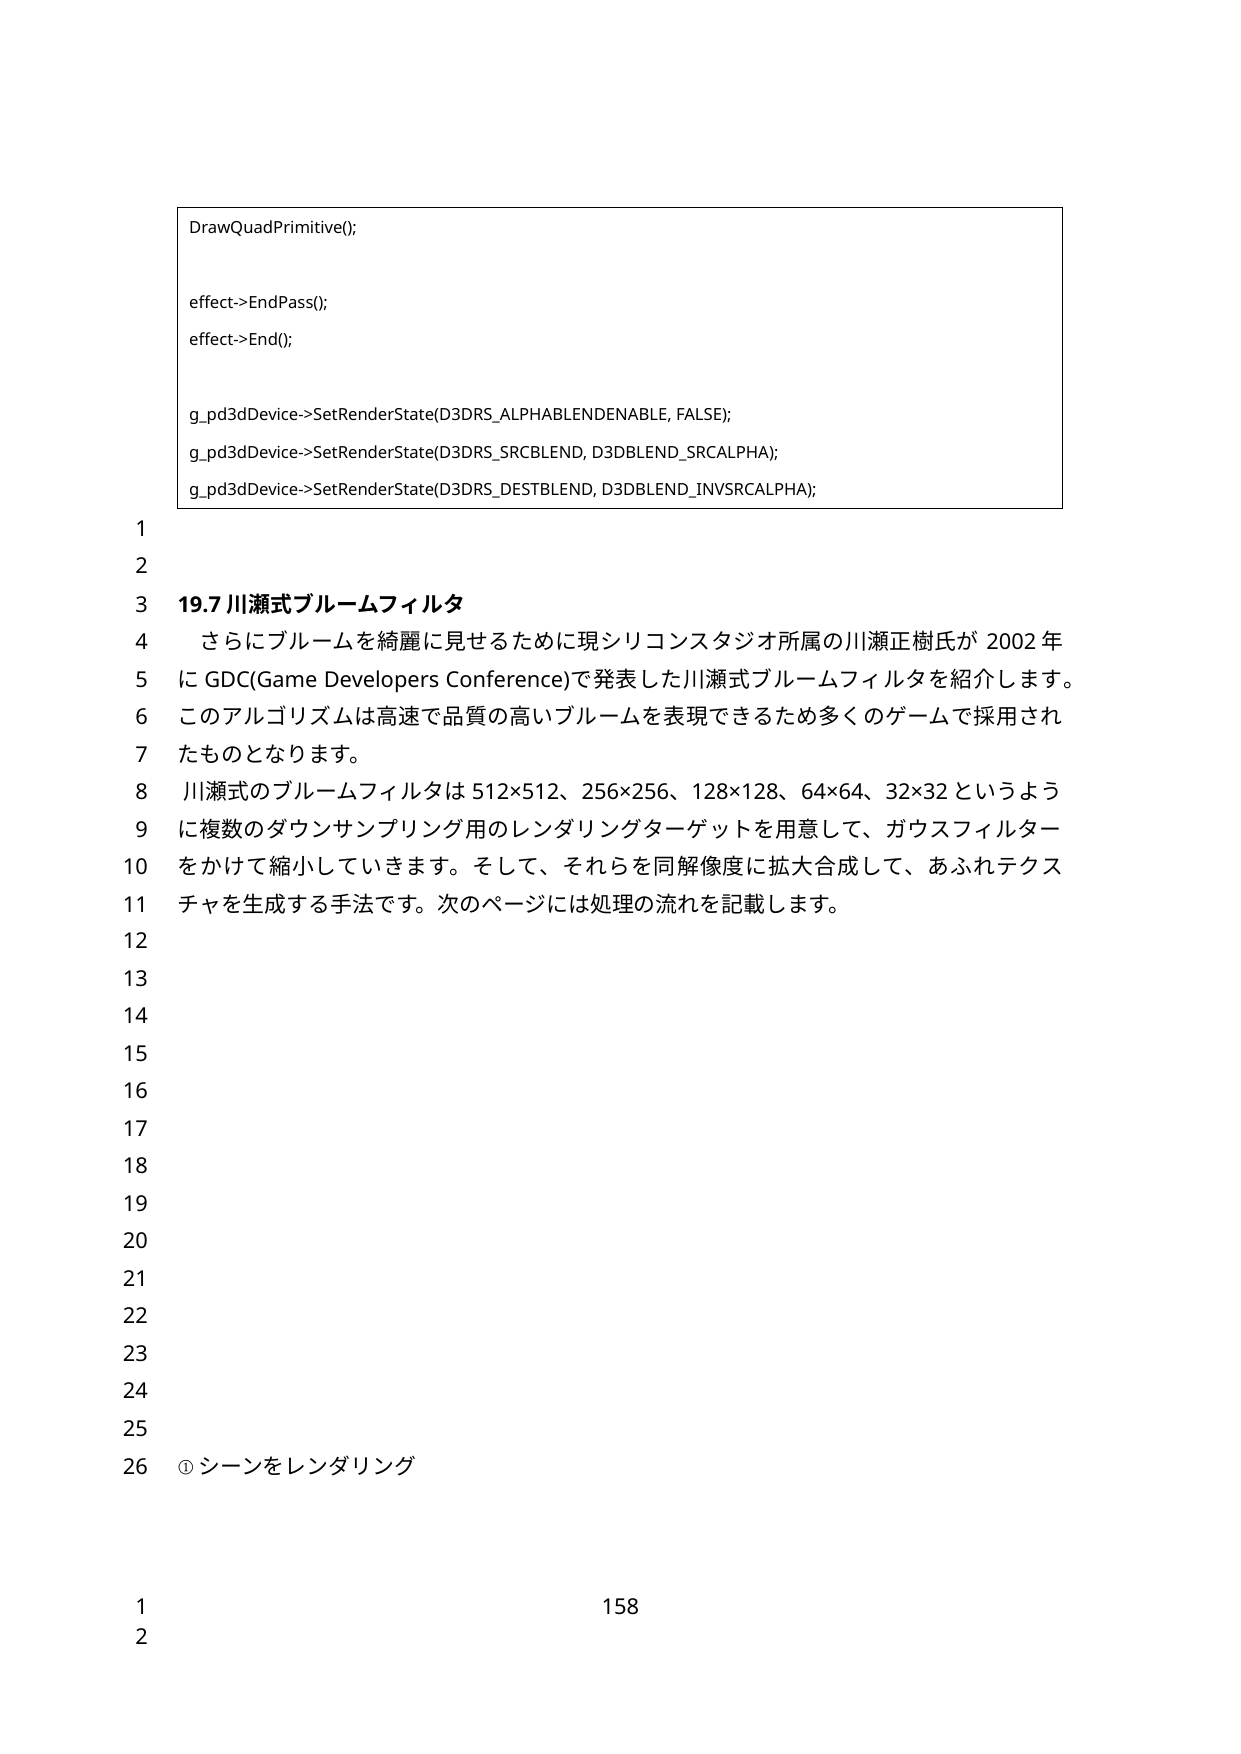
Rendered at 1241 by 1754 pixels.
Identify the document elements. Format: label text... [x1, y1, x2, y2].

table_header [178, 208, 1062, 508]
text 19.7 川瀬式ブルームフィルタ [177, 584, 1063, 621]
text シーンをレンダリング [177, 1446, 598, 1484]
text さらにブルームを綺麗に見せるために現シリコンスタジオ所属の川瀬正樹氏が2002年にGDC(Game Developers Conference)で発表した川瀬式ブルームフィルタを紹介します。このアルゴリズムは高速で品質の高いブルームを表現できるため多くのゲームで採用されたものとなります。 [177, 621, 1063, 771]
text 川瀬式のブルームフィルタは512×512、256×256、128×128、64×64、32×32というように複数のダウンサンプリング用のレンダリングターゲットを用意して、ガウスフィルターをかけて縮小していきます。そして、それらを同解像度に拡大合成して、あふれテクスチャを生成する手法です。次のページには処理の流れを記載します。 [177, 771, 1063, 921]
